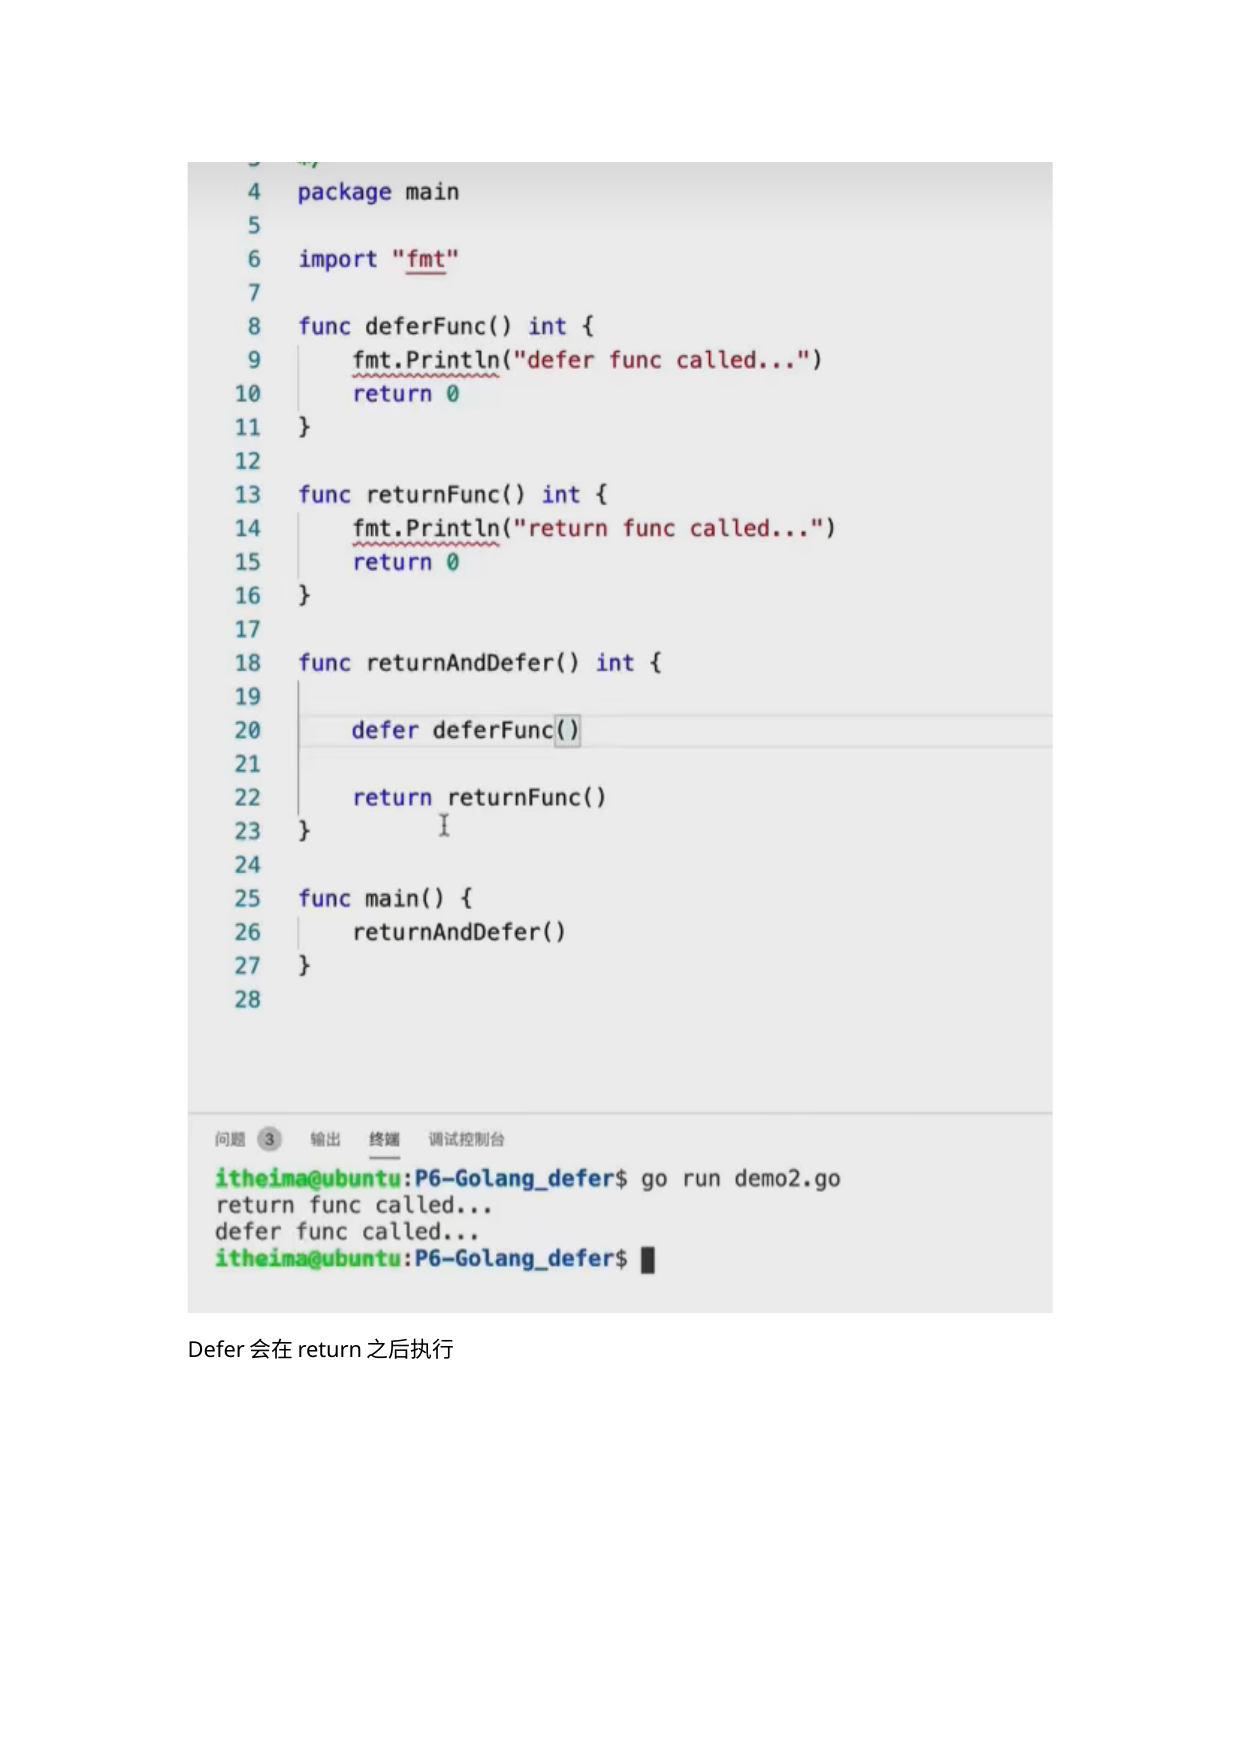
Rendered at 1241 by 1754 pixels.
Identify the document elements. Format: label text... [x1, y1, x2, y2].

text Defer会在return之后执行 [187, 1332, 1053, 1364]
picture [187, 162, 1053, 1313]
